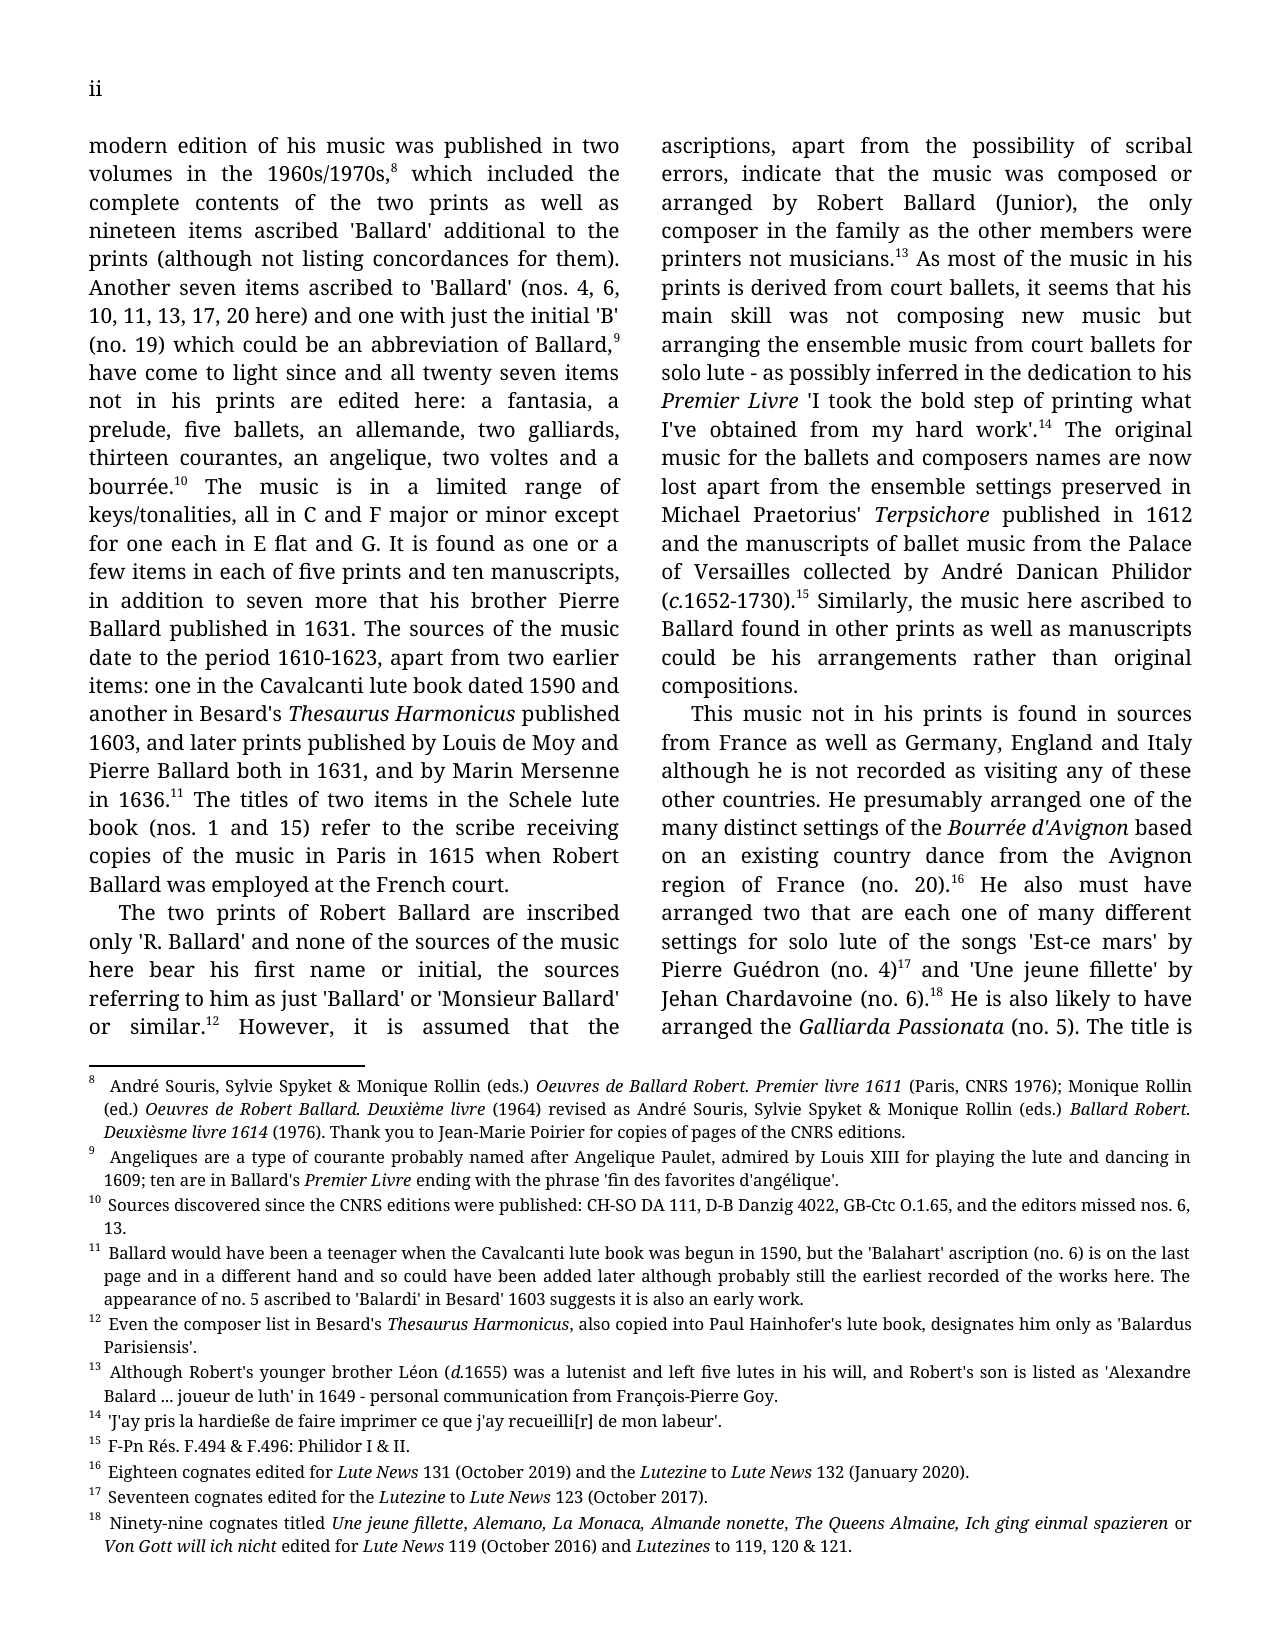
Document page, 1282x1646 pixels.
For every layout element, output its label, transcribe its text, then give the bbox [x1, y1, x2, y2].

text This music not in his prints is found in sources from France as well as Germany, England and Italy although he is not recorded as visiting any of these other countries. He presumably arranged one of the many distinct settings of the Bourrée d'Avignon based on an existing country dance from the Avignon region of France (no. 20). He also must have arranged two that are each one of many different settings for solo lute of the songs 'Est-ce mars' by Pierre Guédron (no. 4) and 'Une jeune fillette' by Jehan Chardavoine (no. 6). He is also likely to have arranged the Galliarda Passionata (no. 5). The title is Italian and most of the concordant settings are found in Italian manuscripts (although in one of them titled Gagliarda Polacha), which suggests that he composed it and gave it the Italian title or that it was of Italian origin and Ballard made his own arrangement which became well known. The diversity in the structure of sections in the sources is explored in the accompanying Lutezine where tablature for all sources will also be found. So what was his link with Italy? The ascription in Italian 'Monsu Balahart' to no. 6 found in the Cavalcanti lute book of Florentine provenance is similar to the name 'Monsu Balart francese' in a list of musicians known in Florence in Discorsi E Regole (c.1650) by Caccini's pupil Severo Bonini, so it seems Ballard was known in Italy and ranked alongside the Italian lutenists Lorenzo Allegri, Vincenzo Galilei and Santi[no Garsi] da Parma and conceivably he even visited Florence, which could have occurred prior to his royal appointment in 1612. [661, 699, 1193, 1041]
text This supplement includes all the lute solos ascribed 'Ballard', presumably Robert (Junior), that are additional to the music in his two lute books. A modern edition of his music was published in two volumes in the 1960s/1970s, which included the complete contents of the two prints as well as nineteen items ascribed 'Ballard' additional to the prints (although not listing concordances for them). Another seven items ascribed to 'Ballard' (nos. 4, 6, 10, 11, 13, 17, 20 here) and one with just the initial 'B' (no. 19) which could be an abbreviation of Ballard, have come to light since and all twenty seven items not in his prints are edited here: a fantasia, a prelude, five ballets, an allemande, two galliards, thirteen courantes, an angelique, two voltes and a bourrée. The music is in a limited range of keys/tonalities, all in C and F major or minor except for one each in E flat and G. It is found as one or a few items in each of five prints and ten manuscripts, in addition to seven more that his brother Pierre Ballard published in 1631. The sources of the music date to the period 1610-1623, apart from two earlier items: one in the Cavalcanti lute book dated 1590 and another in Besard's Thesaurus Harmonicus published 1603, and later prints published by Louis de Moy and Pierre Ballard both in 1631, and by Marin Mersenne in 1636. The titles of two items in the Schele lute book (nos. 1 and 15) refer to the scribe receiving copies of the music in Paris in 1615 when Robert Ballard was employed at the French court. [89, 131, 620, 898]
text The two prints of Robert Ballard are inscribed only 'R. Ballard' and none of the sources of the music here bear his first name or initial, the sources referring to him as just 'Ballard' or 'Monsieur Ballard' or similar. However, it is assumed that the ascriptions, apart from the possibility of scribal errors, indicate that the music was composed or arranged by Robert Ballard (Junior), the only composer in the family as the other members were printers not musicians. As most of the music in his prints is derived from court ballets, it seems that his main skill was not composing new music but arranging the ensemble music from court ballets for solo lute - as possibly inferred in the dedication to his Premier Livre 'I took the bold step of printing what I've obtained from my hard work'. The original music for the ballets and composers names are now lost apart from the ensemble settings preserved in Michael Praetorius' Terpsichore published in 1612 and the manuscripts of ballet music from the Palace of Versailles collected by André Danican Philidor (c.1652-1730). Similarly, the music here ascribed to Ballard found in other prints as well as manuscripts could be his arrangements rather than original compositions. [661, 131, 1193, 699]
text The two prints of Robert Ballard are inscribed only 'R. Ballard' and none of the sources of the music here bear his first name or initial, the sources referring to him as just 'Ballard' or 'Monsieur Ballard' or similar. However, it is assumed that the ascriptions, apart from the possibility of scribal errors, indicate that the music was composed or arranged by Robert Ballard (Junior), the only composer in the family as the other members were printers not musicians. As most of the music in his prints is derived from court ballets, it seems that his main skill was not composing new music but arranging the ensemble music from court ballets for solo lute - as possibly inferred in the dedication to his Premier Livre 'I took the bold step of printing what I've obtained from my hard work'. The original music for the ballets and composers names are now lost apart from the ensemble settings preserved in Michael Praetorius' Terpsichore published in 1612 and the manuscripts of ballet music from the Palace of Versailles collected by André Danican Philidor (c.1652-1730). Similarly, the music here ascribed to Ballard found in other prints as well as manuscripts could be his arrangements rather than original compositions. [89, 898, 620, 1041]
